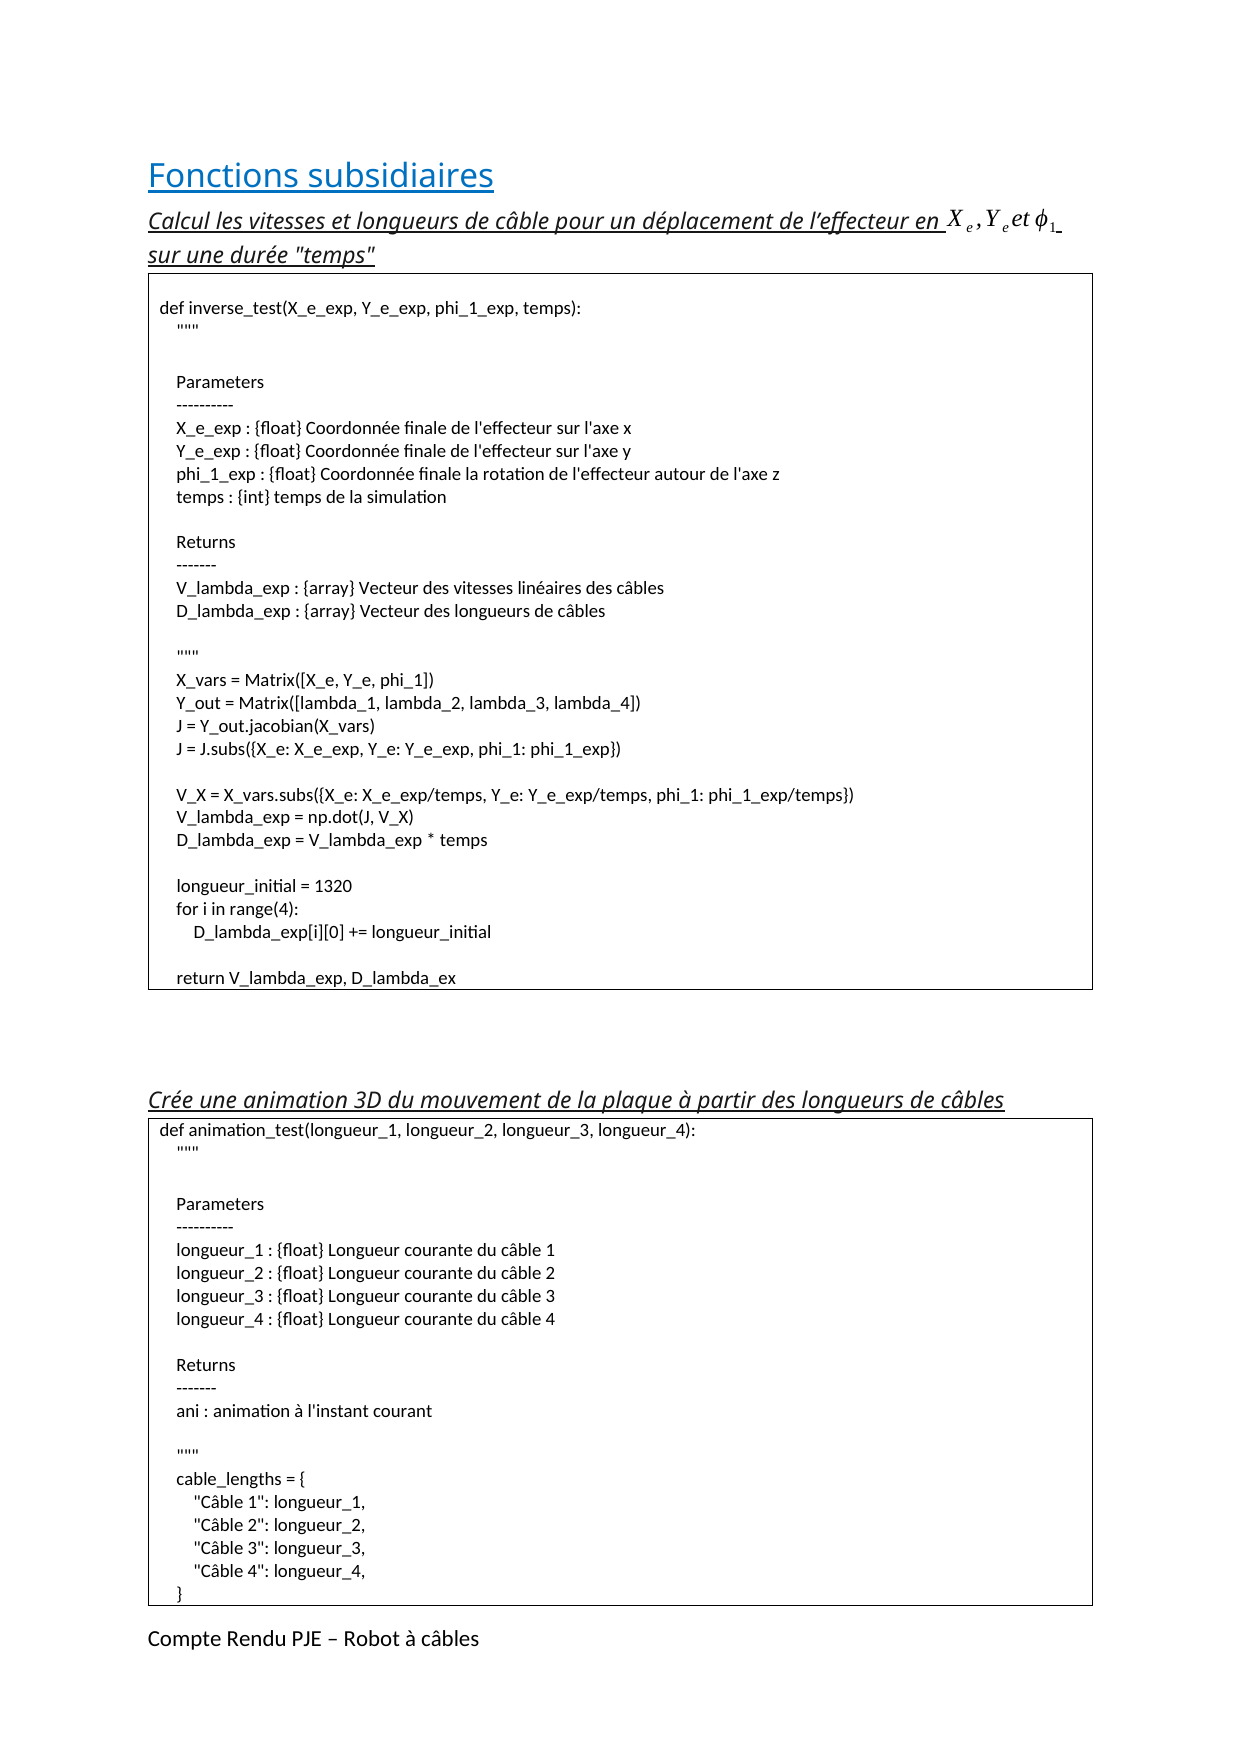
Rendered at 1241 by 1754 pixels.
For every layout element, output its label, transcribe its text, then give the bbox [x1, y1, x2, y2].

table_header def inverse_test(X_e_exp, Y_e_exp, phi_1_exp, temps): """ Parameters ---------- X_e_exp : {float} Coordonnée finale de l'effecteur sur l'axe x Y_e_exp : {float} Coordonnée finale de l'effecteur sur l'axe y phi_1_exp : {float} Coordonnée finale la rotation de l'effecteur autour de l'axe z temps : {int} temps de la simulation Returns ------- V_lambda_exp : {array} Vecteur des vitesses linéaires des câbles D_lambda_exp : {array} Vecteur des longueurs de câbles """ X_vars = Matrix([X_e, Y_e, phi_1]) Y_out = Matrix([lambda_1, lambda_2, lambda_3, lambda_4]) J = Y_out.jacobian(X_vars) J = J.subs({X_e: X_e_exp, Y_e: Y_e_exp, phi_1: phi_1_exp}) V_X = X_vars.subs({X_e: X_e_exp/temps, Y_e: Y_e_exp/temps, phi_1: phi_1_exp/temps}) V_lambda_exp = np.dot(J, V_X) D_lambda_exp = V_lambda_exp * temps longueur_initial = 1320 for i in range(4): D_lambda_exp[i][0] += longueur_initial return V_lambda_exp, D_lambda_ex [149, 274, 1092, 989]
text Calcul les vitesses et longueurs de câble pour un déplacement de l’effecteur en sur une durée "temps" [148, 205, 1093, 270]
text Crée une animation 3D du mouvement de la plaque à partir des longueurs de câbles [148, 1084, 1093, 1115]
text Fonctions subsidiaires [148, 152, 1093, 197]
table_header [149, 1119, 1092, 1605]
